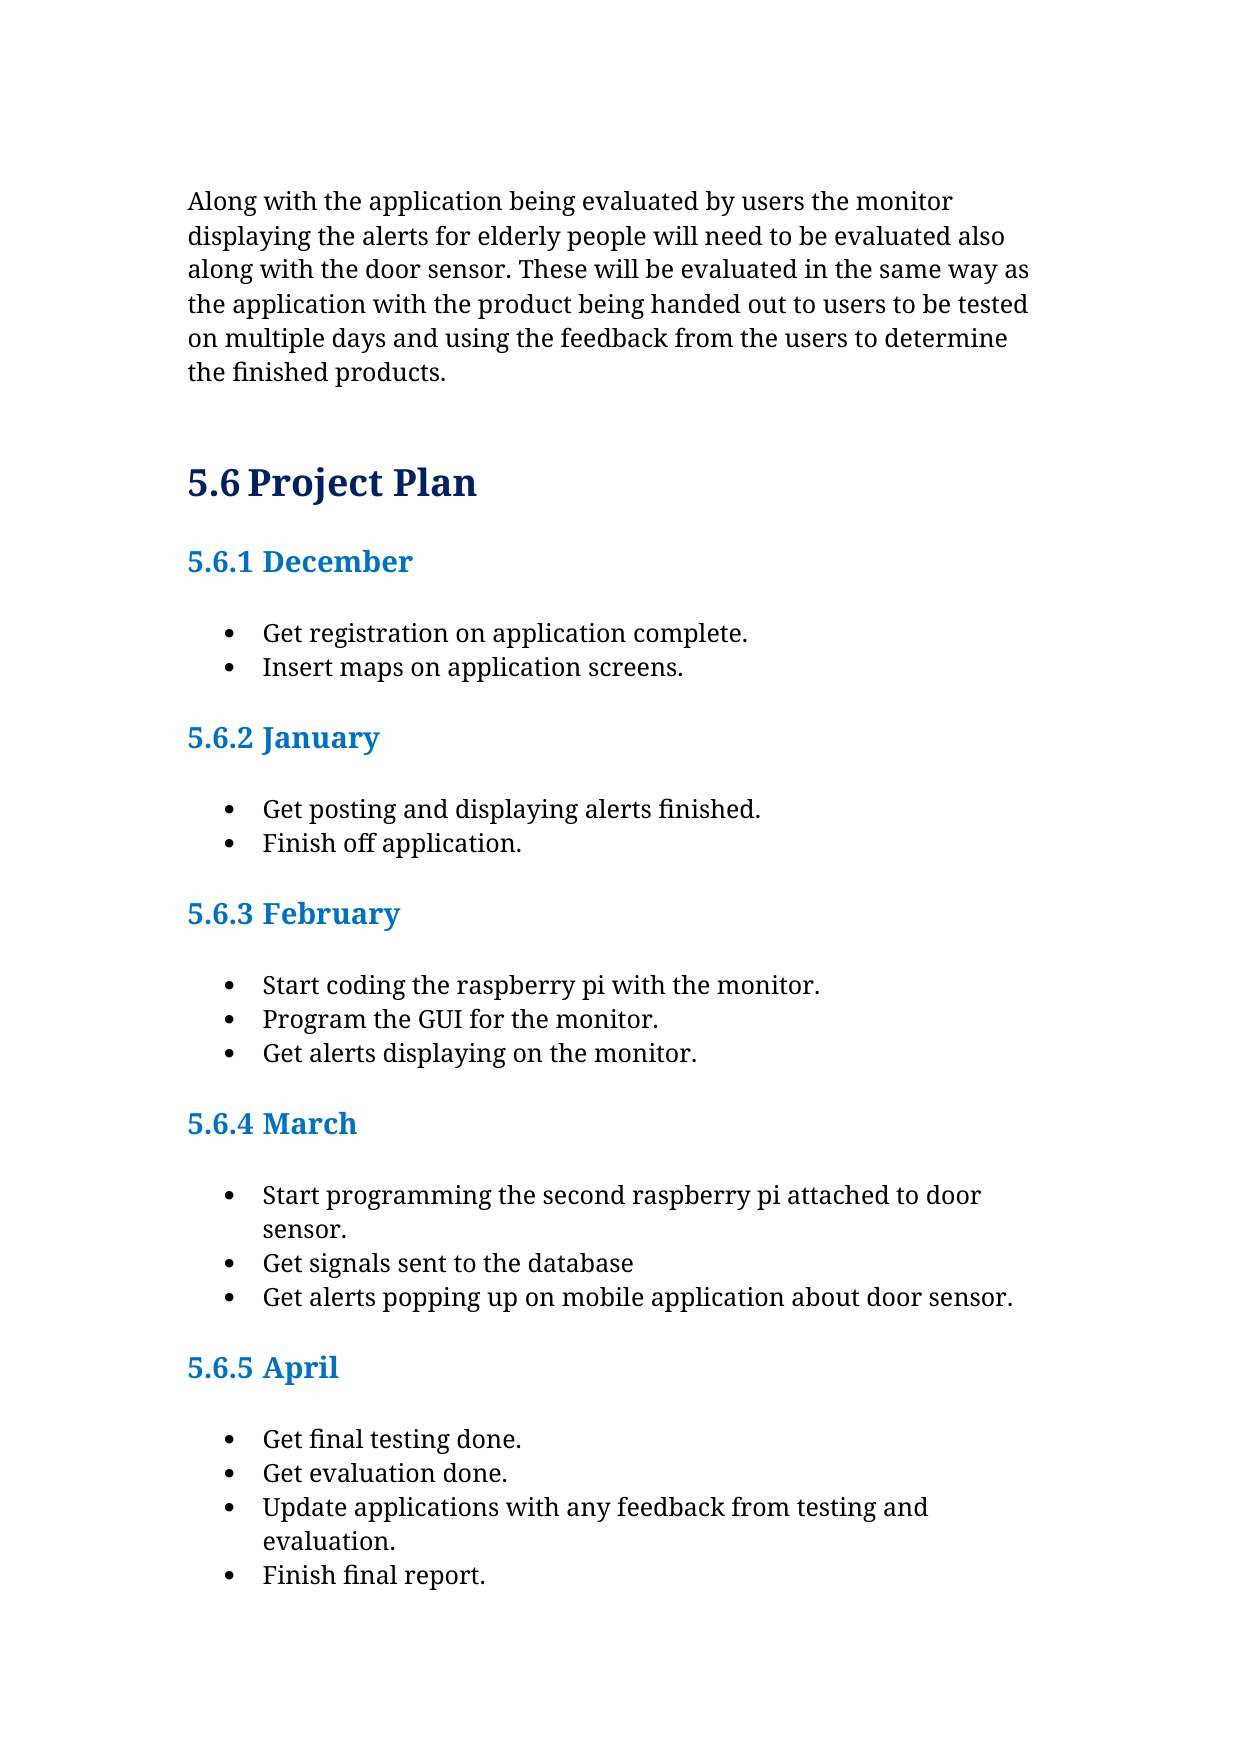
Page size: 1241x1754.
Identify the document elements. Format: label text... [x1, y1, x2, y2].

subtitle Project Plan [187, 457, 1053, 508]
list Get evaluation done. [225, 1455, 1053, 1489]
list Get final testing done. [225, 1421, 1053, 1455]
list Finish off application. [225, 825, 1053, 859]
list Get signals sent to the database [225, 1245, 1053, 1279]
subtitle February [187, 893, 1053, 933]
list Start coding the raspberry pi with the monitor. [225, 967, 1053, 1001]
list Finish final report. [225, 1558, 1053, 1592]
subtitle April [187, 1348, 1053, 1387]
list Get registration on application complete. [225, 615, 1053, 649]
list Get alerts displaying on the monitor. [225, 1035, 1053, 1069]
list Update applications with any feedback from testing and evaluation. [225, 1489, 1053, 1558]
list Insert maps on application screens. [225, 649, 1053, 683]
text Along with the application being evaluated by users the monitor displaying the alerts for elderly people will need to be evaluated also along with the door sensor. These will be evaluated in the same way as the application with the product being handed out to users to be tested on multiple days and using the feedback from the users to determine the finished products. [187, 184, 1053, 388]
subtitle March [187, 1103, 1053, 1143]
list Program the GUI for the monitor. [225, 1001, 1053, 1035]
list Start programming the second raspberry pi attached to door sensor. [225, 1177, 1053, 1245]
list Get alerts popping up on mobile application about door sensor. [225, 1279, 1053, 1313]
subtitle December [187, 542, 1053, 581]
subtitle January [187, 718, 1053, 757]
list Get posting and displaying alerts finished. [225, 791, 1053, 825]
